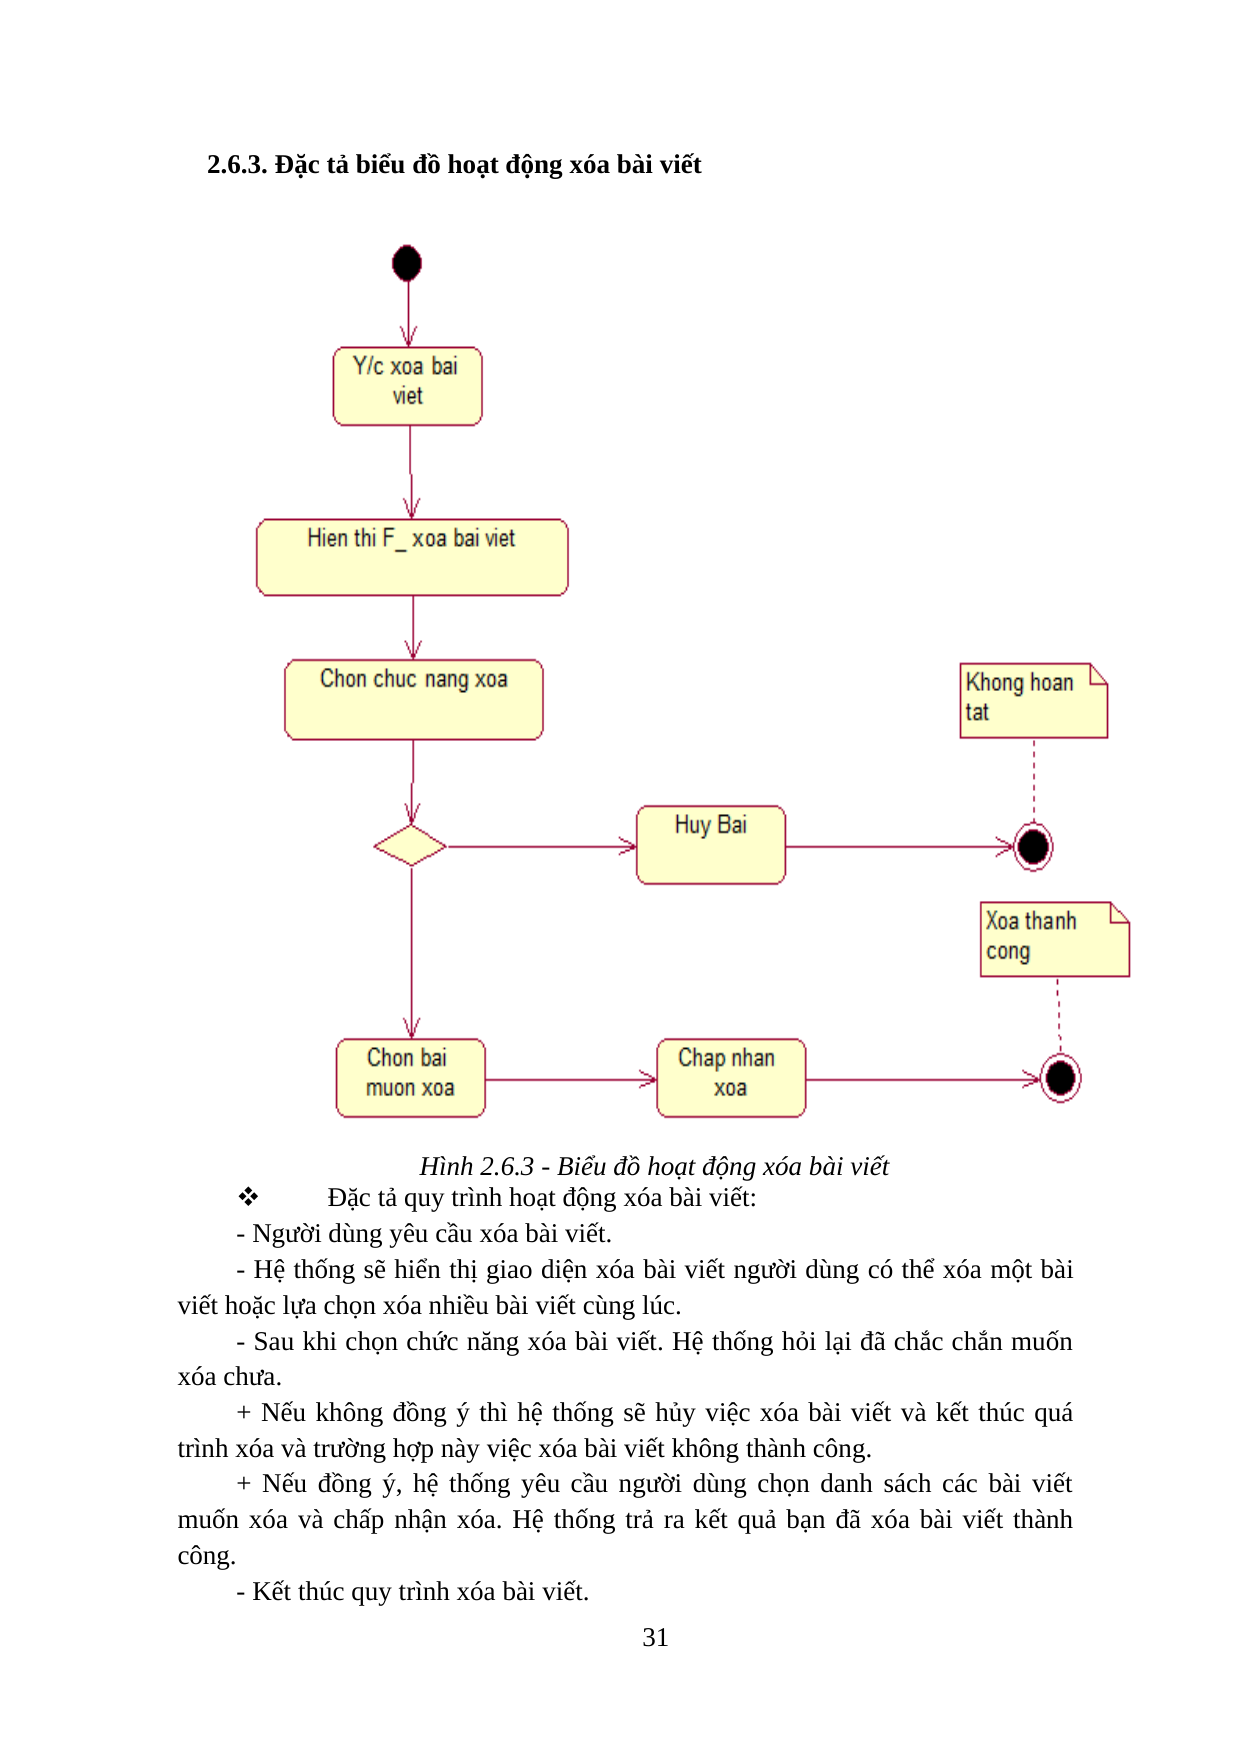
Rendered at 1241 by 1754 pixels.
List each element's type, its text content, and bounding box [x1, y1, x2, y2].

list - Hệ thống sẽ hiển thị giao diện xóa bài viết người dùng có thể xóa một bài viết hoặc lựa chọn xóa nhiều bài viết cùng lúc. [177, 1253, 1075, 1320]
list - Kết thúc quy trình xóa bài viết. [177, 1575, 1075, 1606]
subtitle 2.6.3. Đặc tả biểu đồ hoạt động xóa bài viết [207, 148, 1075, 179]
text Hình 2.6.3 - Biểu đồ hoạt động xóa bài viết [177, 1150, 1075, 1181]
list Đặc tả quy trình hoạt động xóa bài viết: [177, 1181, 1075, 1213]
picture [236, 236, 1143, 1146]
list + Nếu không đồng ý thì hệ thống sẽ hủy việc xóa bài viết và kết thúc quá trình xóa và trường hợp này việc xóa bài viết không thành công. [177, 1396, 1075, 1463]
list + Nếu đồng ý, hệ thống yêu cầu người dùng chọn danh sách các bài viết muốn xóa và chấp nhận xóa. Hệ thống trả ra kết quả bạn đã xóa bài viết thành công. [177, 1467, 1075, 1570]
list - Người dùng yêu cầu xóa bài viết. [177, 1217, 1075, 1248]
list - Sau khi chọn chức năng xóa bài viết. Hệ thống hỏi lại đã chắc chắn muốn xóa chưa. [177, 1324, 1075, 1391]
